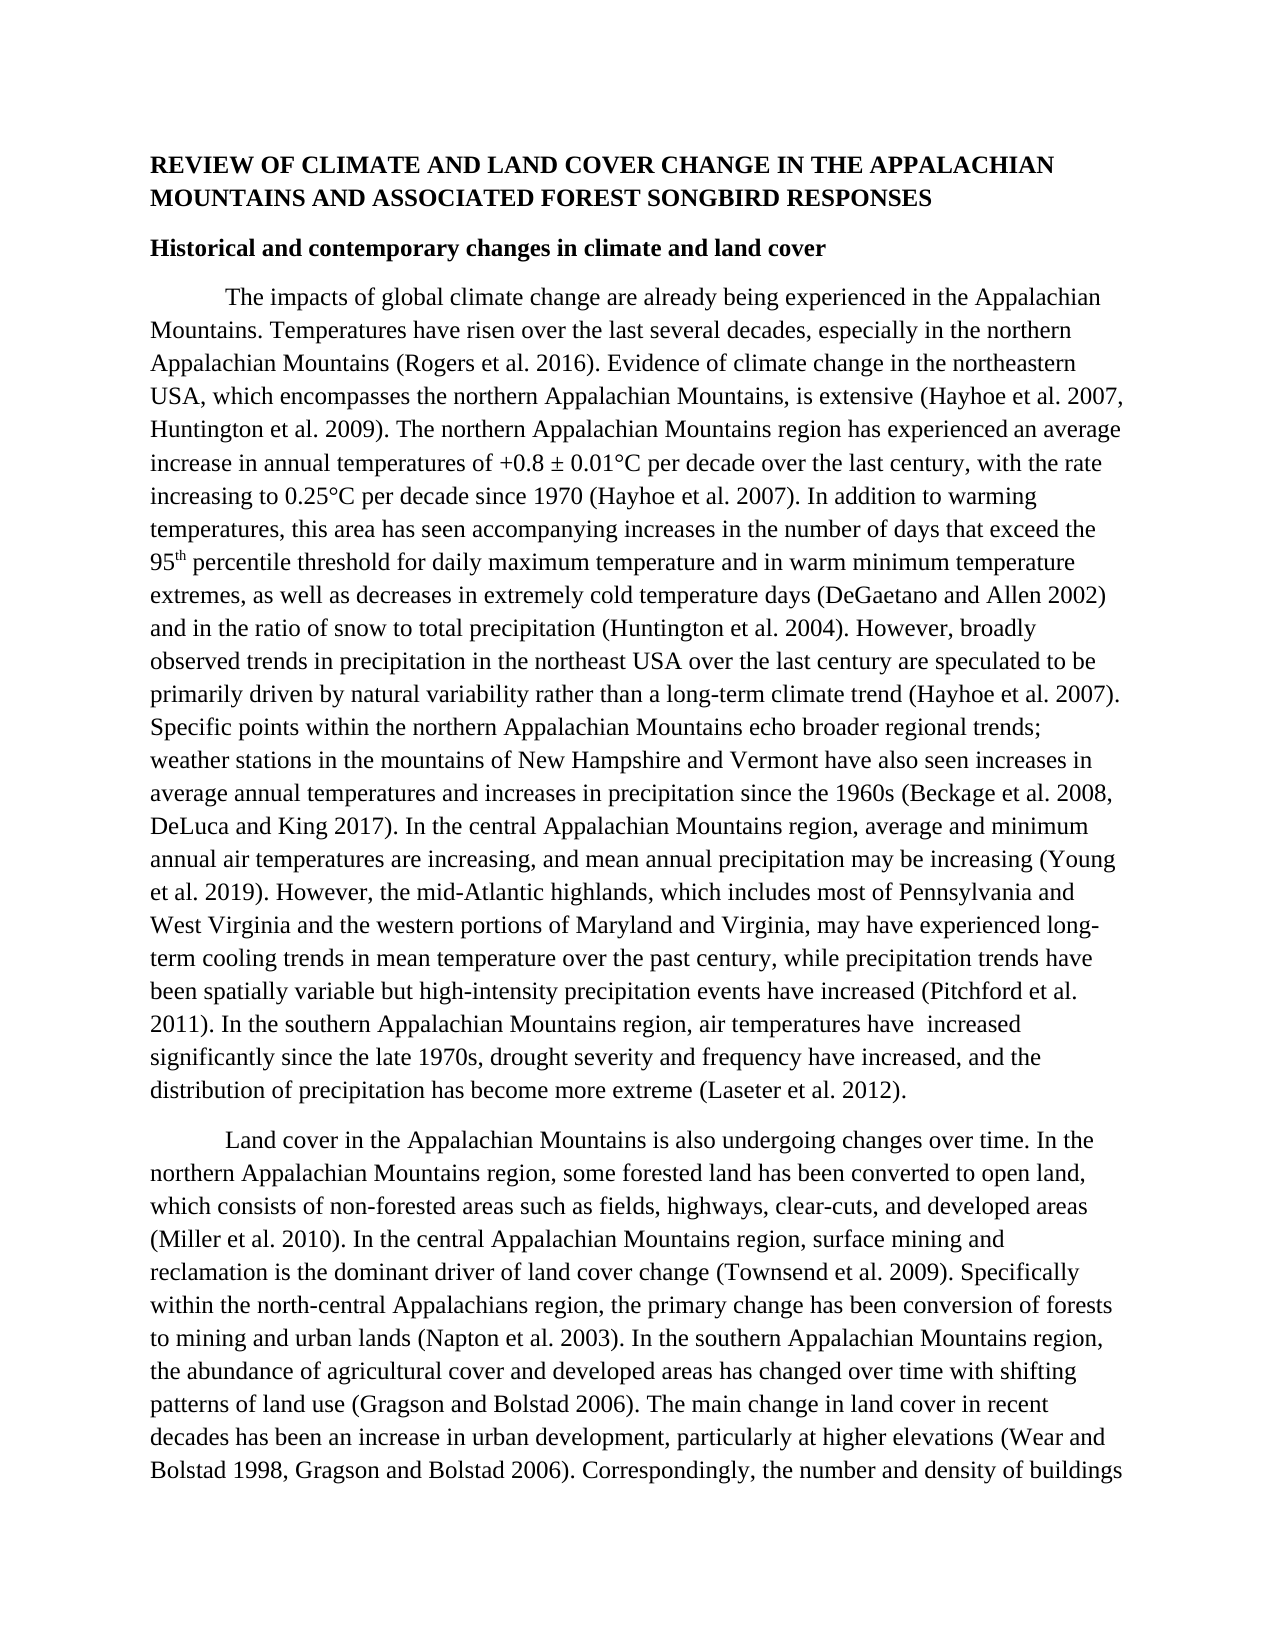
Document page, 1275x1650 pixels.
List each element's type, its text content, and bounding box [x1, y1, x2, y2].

text Review of climate and land cover change in the Appalachian Mountains and associated forest songbird responses [150, 150, 1125, 212]
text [150, 1125, 1125, 1484]
text Historical and contemporary changes in climate and land cover [150, 233, 1125, 261]
text The impacts of global climate change are already being experienced in the Appalachian Mountains. Temperatures have risen over the last several decades, especially in the northern Appalachian Mountains (Rogers et al. 2016). Evidence of climate change in the northeastern USA, which encompasses the northern Appalachian Mountains, is extensive (Hayhoe et al. 2007, Huntington et al. 2009). The northern Appalachian Mountains region has experienced an average increase in annual temperatures of +0.8 ± 0.01°C per decade over the last century, with the rate increasing to 0.25°C per decade since 1970 (Hayhoe et al. 2007). In addition to warming temperatures, this area has seen accompanying increases in the number of days that exceed the 95th percentile threshold for daily maximum temperature and in warm minimum temperature extremes, as well as decreases in extremely cold temperature days (DeGaetano and Allen 2002) and in the ratio of snow to total precipitation (Huntington et al. 2004). However, broadly observed trends in precipitation in the northeast USA over the last century are speculated to be primarily driven by natural variability rather than a long-term climate trend (Hayhoe et al. 2007). Specific points within the northern Appalachian Mountains echo broader regional trends; weather stations in the mountains of New Hampshire and Vermont have also seen increases in average annual temperatures and increases in precipitation since the 1960s (Beckage et al. 2008, DeLuca and King 2017). In the central Appalachian Mountains region, average and minimum annual air temperatures are increasing, and mean annual precipitation may be increasing (Young et al. 2019). However, the mid-Atlantic highlands, which includes most of Pennsylvania and West Virginia and the western portions of Maryland and Virginia, may have experienced long-term cooling trends in mean temperature over the past century, while precipitation trends have been spatially variable but high-intensity precipitation events have increased (Pitchford et al. 2011). In the southern Appalachian Mountains region, air temperatures have increased significantly since the late 1970s, drought severity and frequency have increased, and the distribution of precipitation has become more extreme (Laseter et al. 2012). [150, 282, 1125, 1104]
